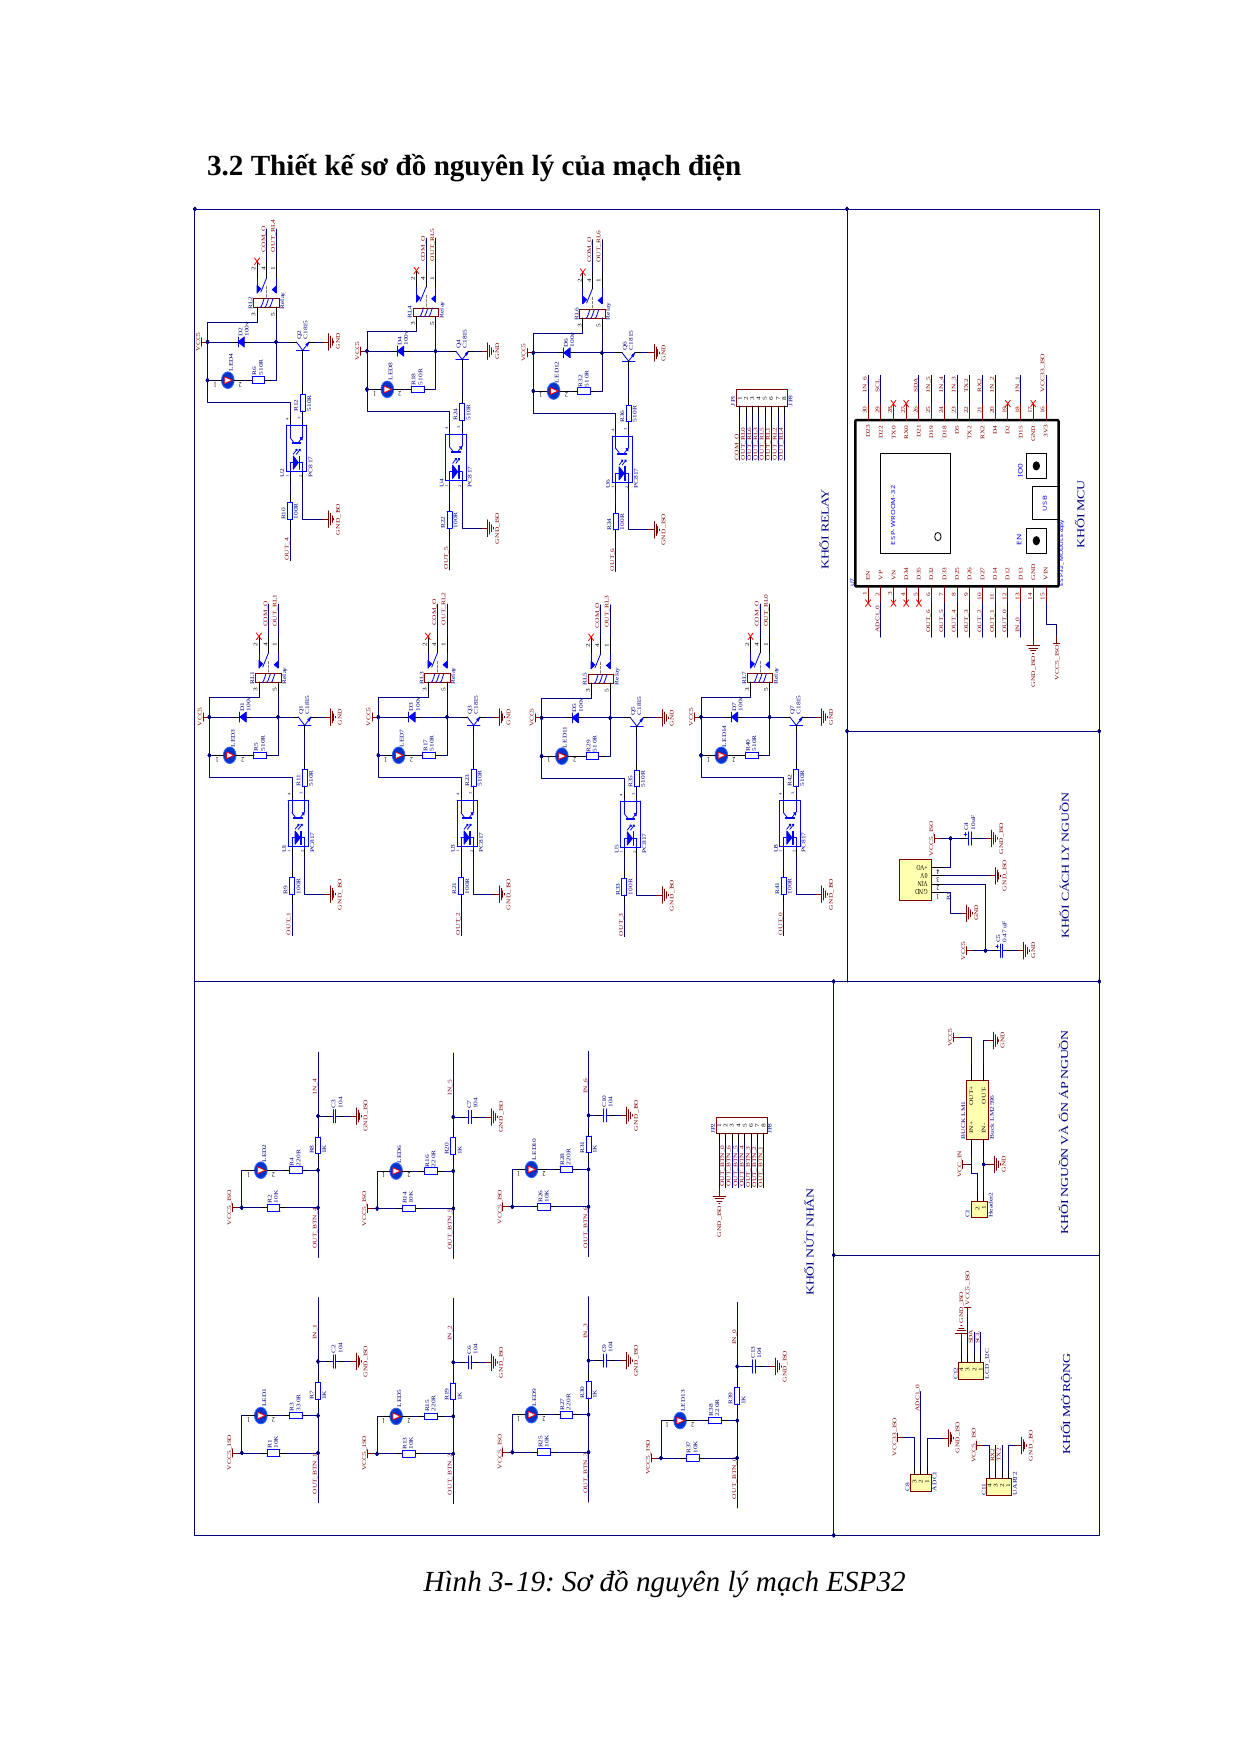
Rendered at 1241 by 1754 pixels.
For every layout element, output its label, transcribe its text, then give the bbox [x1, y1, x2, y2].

text Thiết kế sơ đồ nguyên lý của mạch điện [207, 148, 1122, 181]
